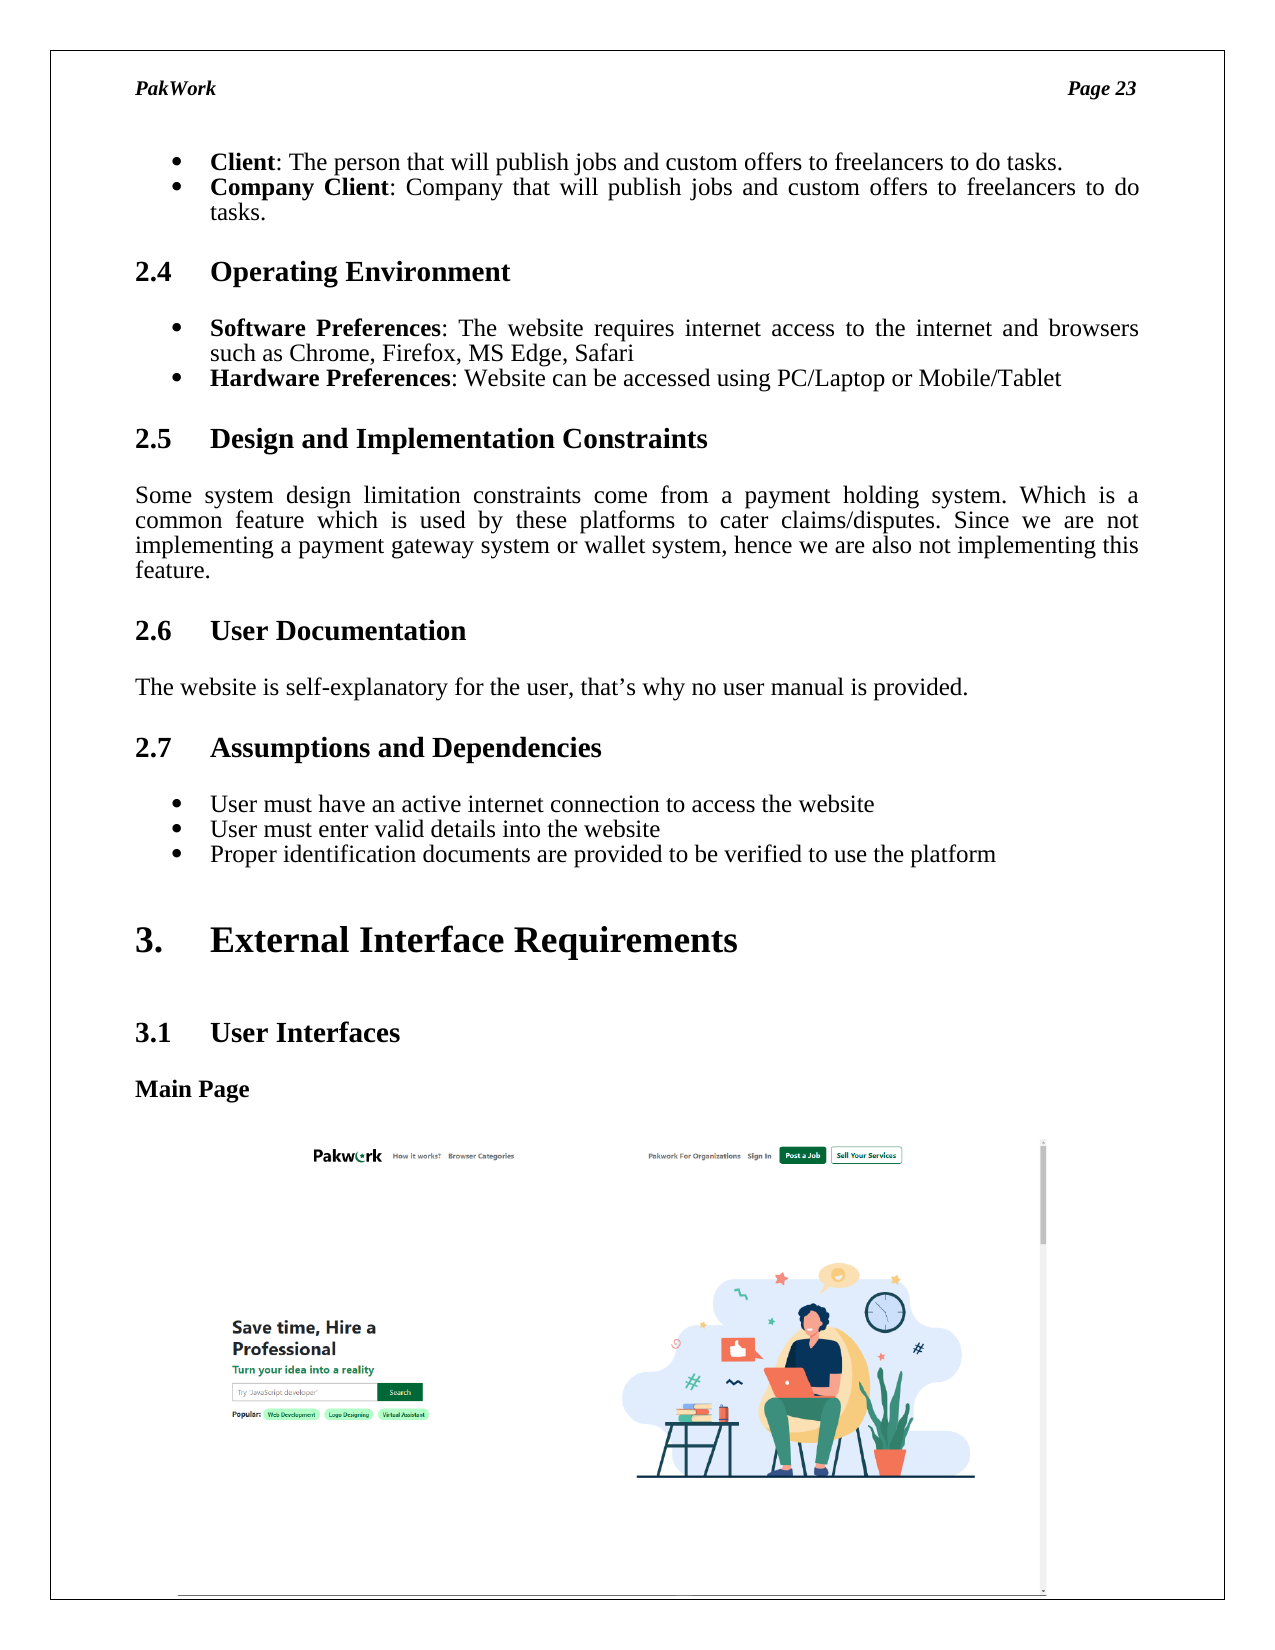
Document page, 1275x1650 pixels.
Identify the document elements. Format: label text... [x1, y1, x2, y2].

subtitle User Interfaces [135, 1015, 1140, 1048]
list Hardware Preferences: Website can be accessed using PC/Laptop or Mobile/Tablet [172, 367, 1140, 392]
list User must enter valid details into the website [172, 817, 1140, 842]
subtitle External Interface Requirements [135, 917, 1140, 961]
list Client: The person that will publish jobs and custom offers to freelancers to do tasks. [172, 150, 1140, 175]
list Proper identification documents are provided to be verified to use the platform [172, 842, 1140, 867]
list User must have an active internet connection to access the website [172, 792, 1140, 817]
picture [177, 1139, 1047, 1596]
list Software Preferences: The website requires internet access to the internet and browsers such as Chrome, Firefox, MS Edge, Safari [172, 317, 1140, 367]
subtitle Operating Environment [135, 254, 1140, 288]
text Some system design limitation constraints come from a payment holding system. Which is a common feature which is used by these platforms to cater claims/disputes. Since we are not implementing a payment gateway system or wallet system, hence we are also not implementing this feature. [135, 484, 1140, 584]
subtitle Assumptions and Dependencies [135, 730, 1140, 763]
text The website is self-explanatory for the user, that’s why no user manual is provided. [135, 676, 1140, 701]
list Company Client: Company that will publish jobs and custom offers to freelancers to do tasks. [172, 175, 1140, 225]
subtitle User Documentation [135, 613, 1140, 646]
text Main Page [135, 1077, 1140, 1102]
subtitle Design and Implementation Constraints [135, 421, 1140, 454]
